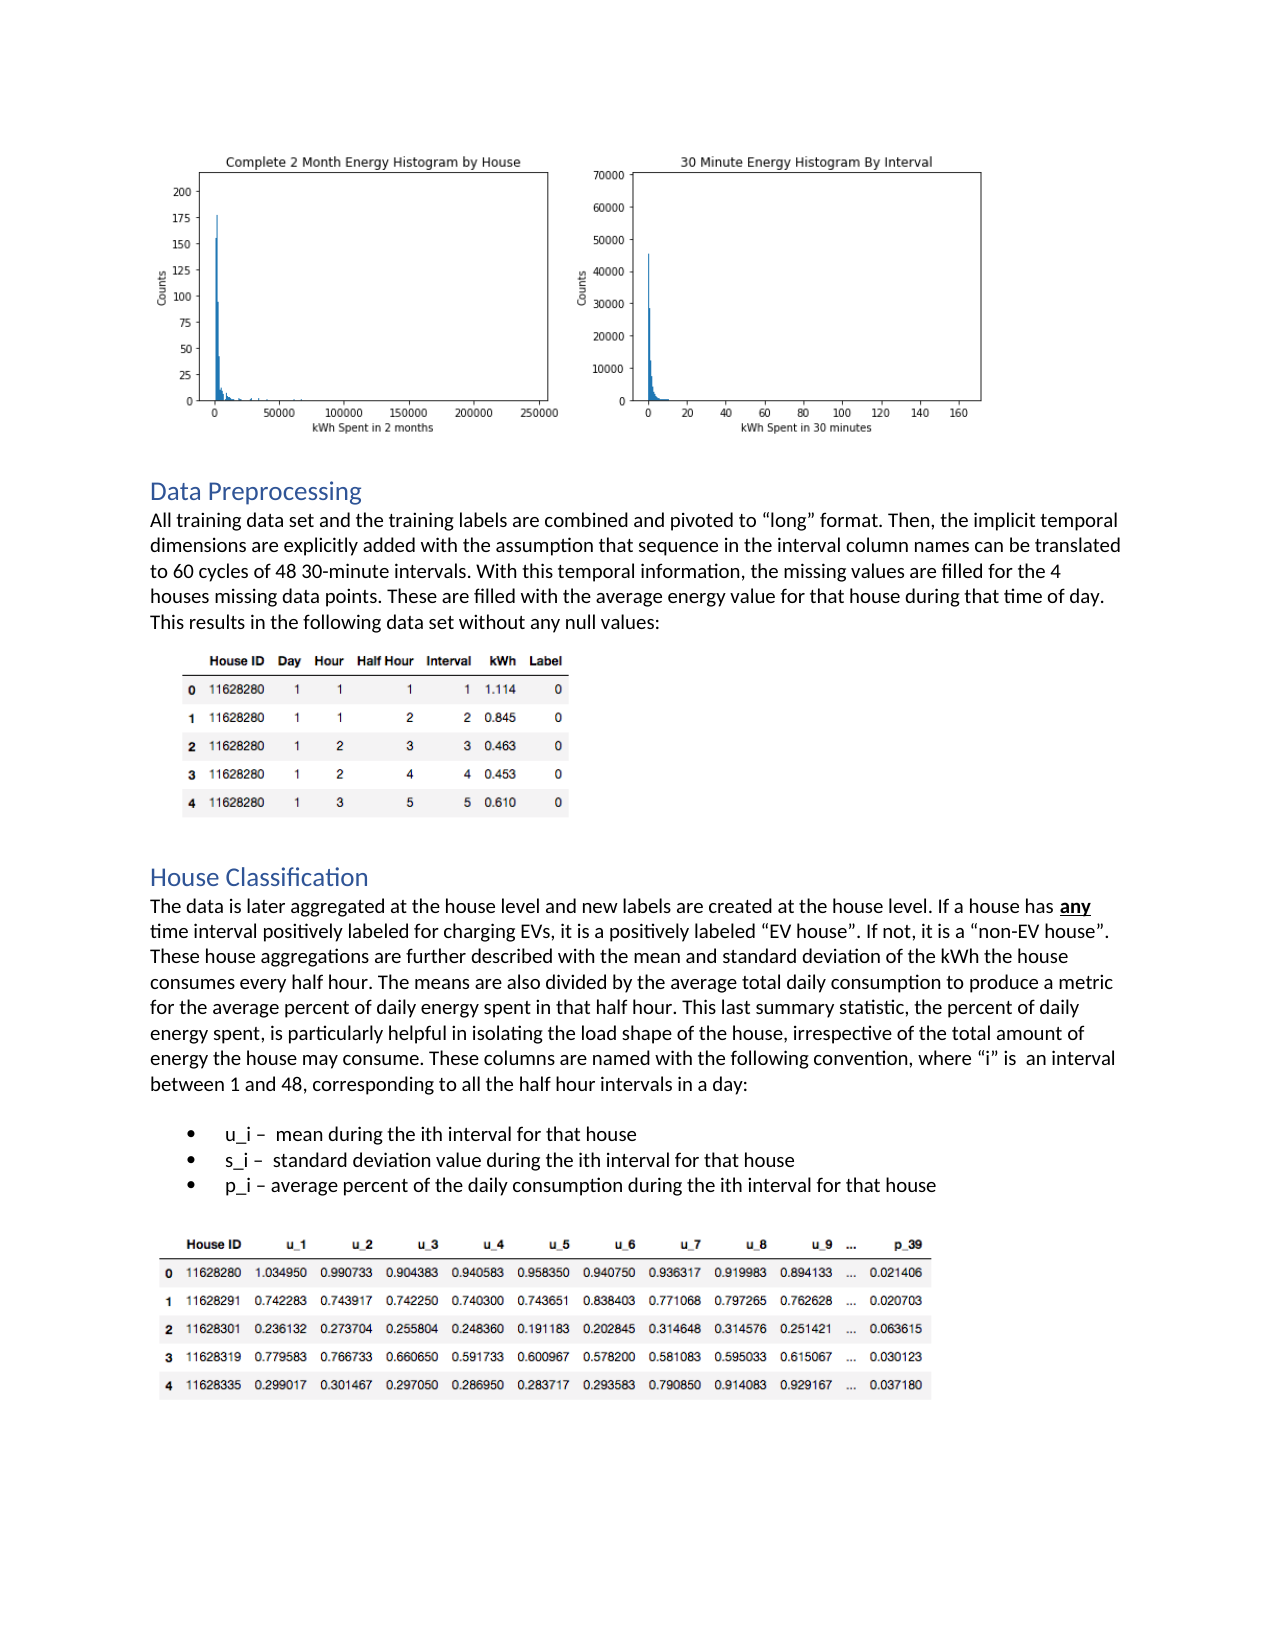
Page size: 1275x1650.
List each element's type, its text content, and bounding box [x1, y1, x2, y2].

list s_i – standard deviation value during the ith interval for that house [187, 1147, 1125, 1172]
picture [150, 1226, 932, 1406]
text All training data set and the training labels are combined and pivoted to “long” format. Then, the implicit temporal dimensions are explicitly added with the assumption that sequence in the interval column names can be translated to 60 cycles of 48 30-minute intervals. With this temporal information, the missing values are filled for the 4 houses missing data points. These are filled with the average energy value for that house during that time of day. This results in the following data set without any null values: [150, 507, 1125, 634]
picture [150, 634, 575, 831]
list p_i – average percent of the daily consumption during the ith interval for that house [187, 1172, 1125, 1198]
subtitle House Classification [150, 860, 1125, 893]
text The data is later aggregated at the house level and new labels are created at the house level. If a house has any time interval positively labeled for charging EVs, it is a positively labeled “EV house”. If not, it is a “non-EV house”. These house aggregations are further described with the mean and standard deviation of the kWh the house consumes every half hour. The means are also divided by the average total daily consumption to produce a metric for the average percent of daily energy spent in that half hour. This last summary statistic, the percent of daily energy spent, is particularly helpful in isolating the load shape of the house, irrespective of the total amount of energy the house may consume. These columns are named with the following convention, where “i” is an interval between 1 and 48, corresponding to all the half hour intervals in a day: [150, 893, 1125, 1096]
picture [570, 150, 992, 440]
picture [150, 150, 565, 440]
subtitle Data Preprocessing [150, 474, 1125, 507]
list u_i – mean during the ith interval for that house [187, 1122, 1125, 1147]
